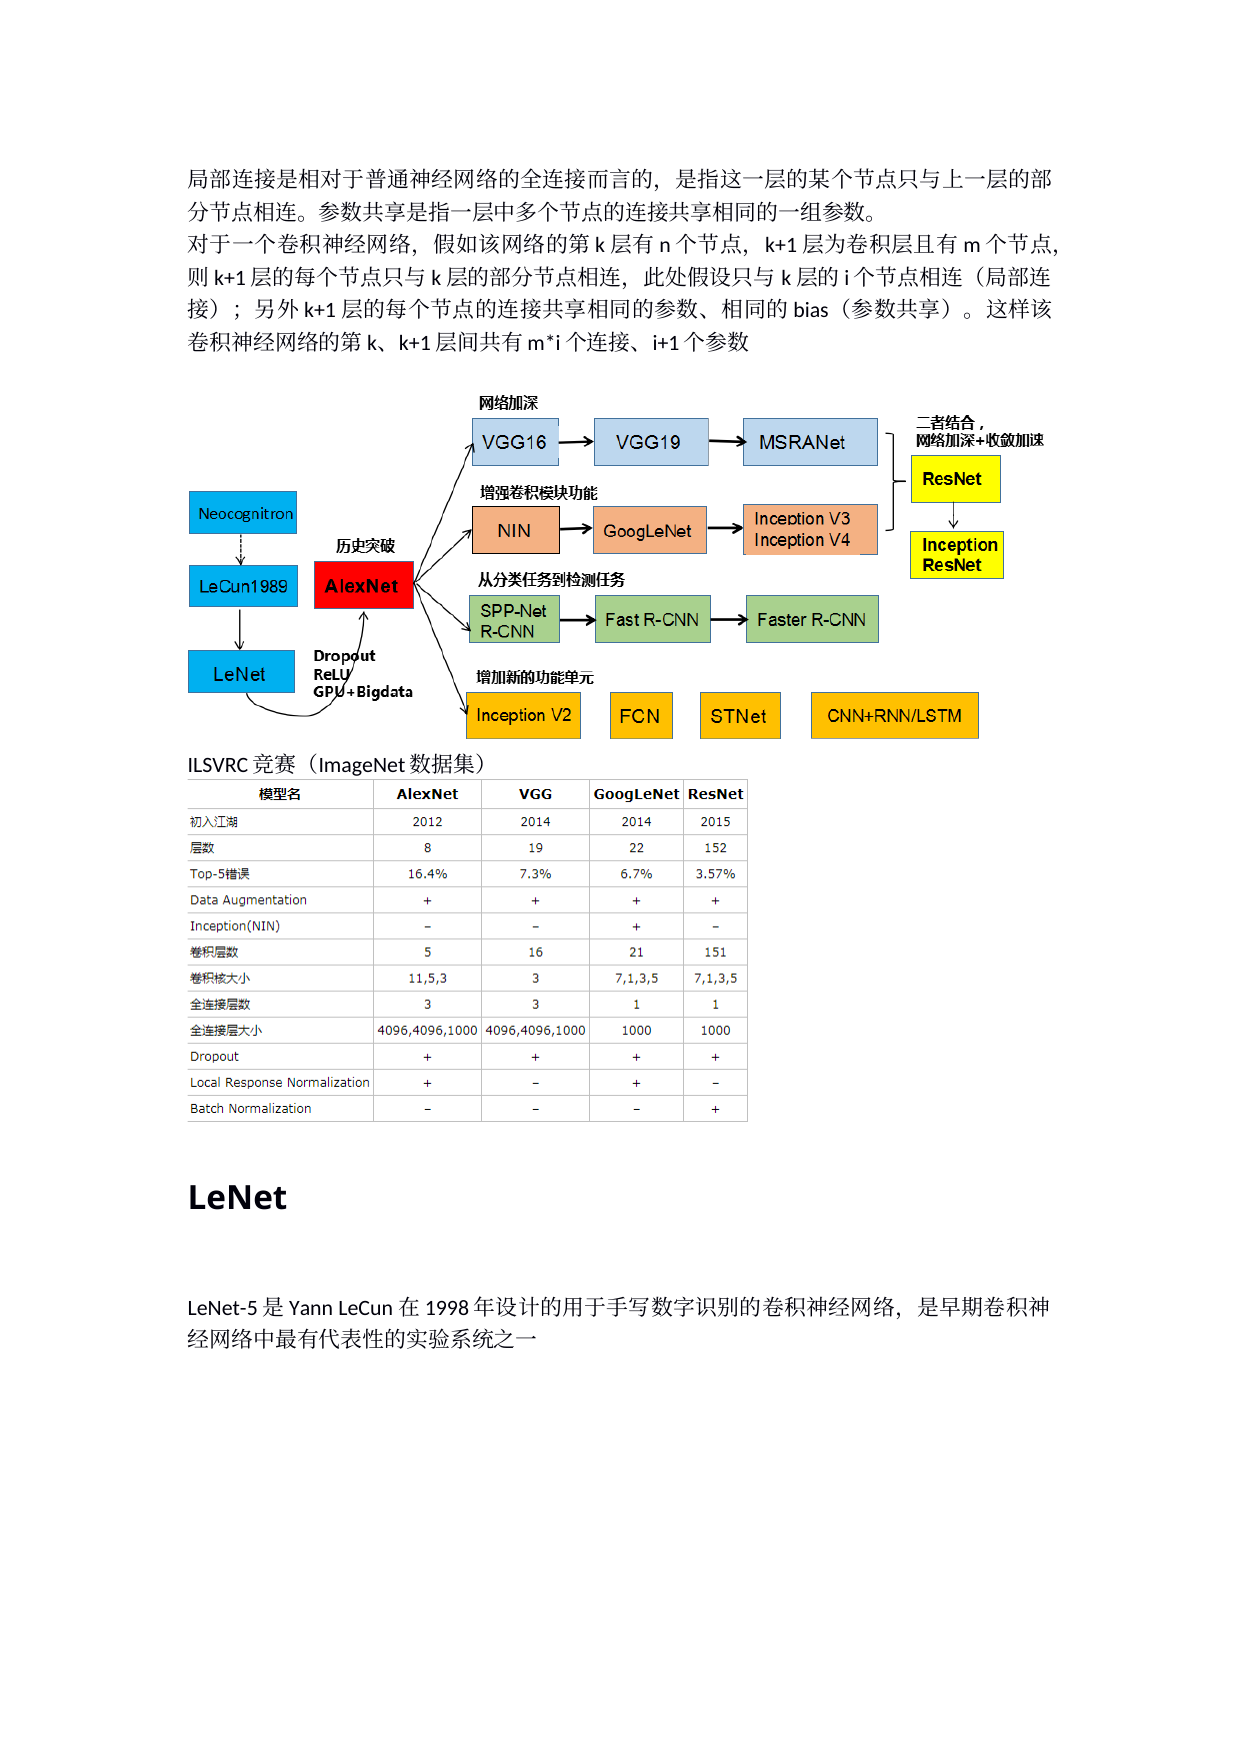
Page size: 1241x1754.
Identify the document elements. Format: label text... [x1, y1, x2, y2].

subtitle LeNet [187, 1164, 1053, 1229]
text 对于一个卷积神经网络，假如该网络的第k层有n个节点，k+1层为卷积层且有m个节点，则k+1层的每个节点只与k层的部分节点相连，此处假设只与k层的i个节点相连（局部连接）；另外k+1层的每个节点的连接共享相同的参数、相同的bias（参数共享）。这样该卷积神经网络的第k、k+1层间共有m*i个连接、i+1个参数 [187, 227, 1053, 357]
picture [187, 389, 1053, 739]
text 局部连接是相对于普通神经网络的全连接而言的，是指这一层的某个节点只与上一层的部分节点相连。参数共享是指一层中多个节点的连接共享相同的一组参数。 [187, 162, 1053, 227]
text LeNet-5是Yann LeCun在1998年设计的用于手写数字识别的卷积神经网络，是早期卷积神经网络中最有代表性的实验系统之一 [187, 1289, 1053, 1354]
picture [187, 779, 749, 1124]
text ILSVRC竞赛（ImageNet数据集） [187, 747, 1053, 779]
